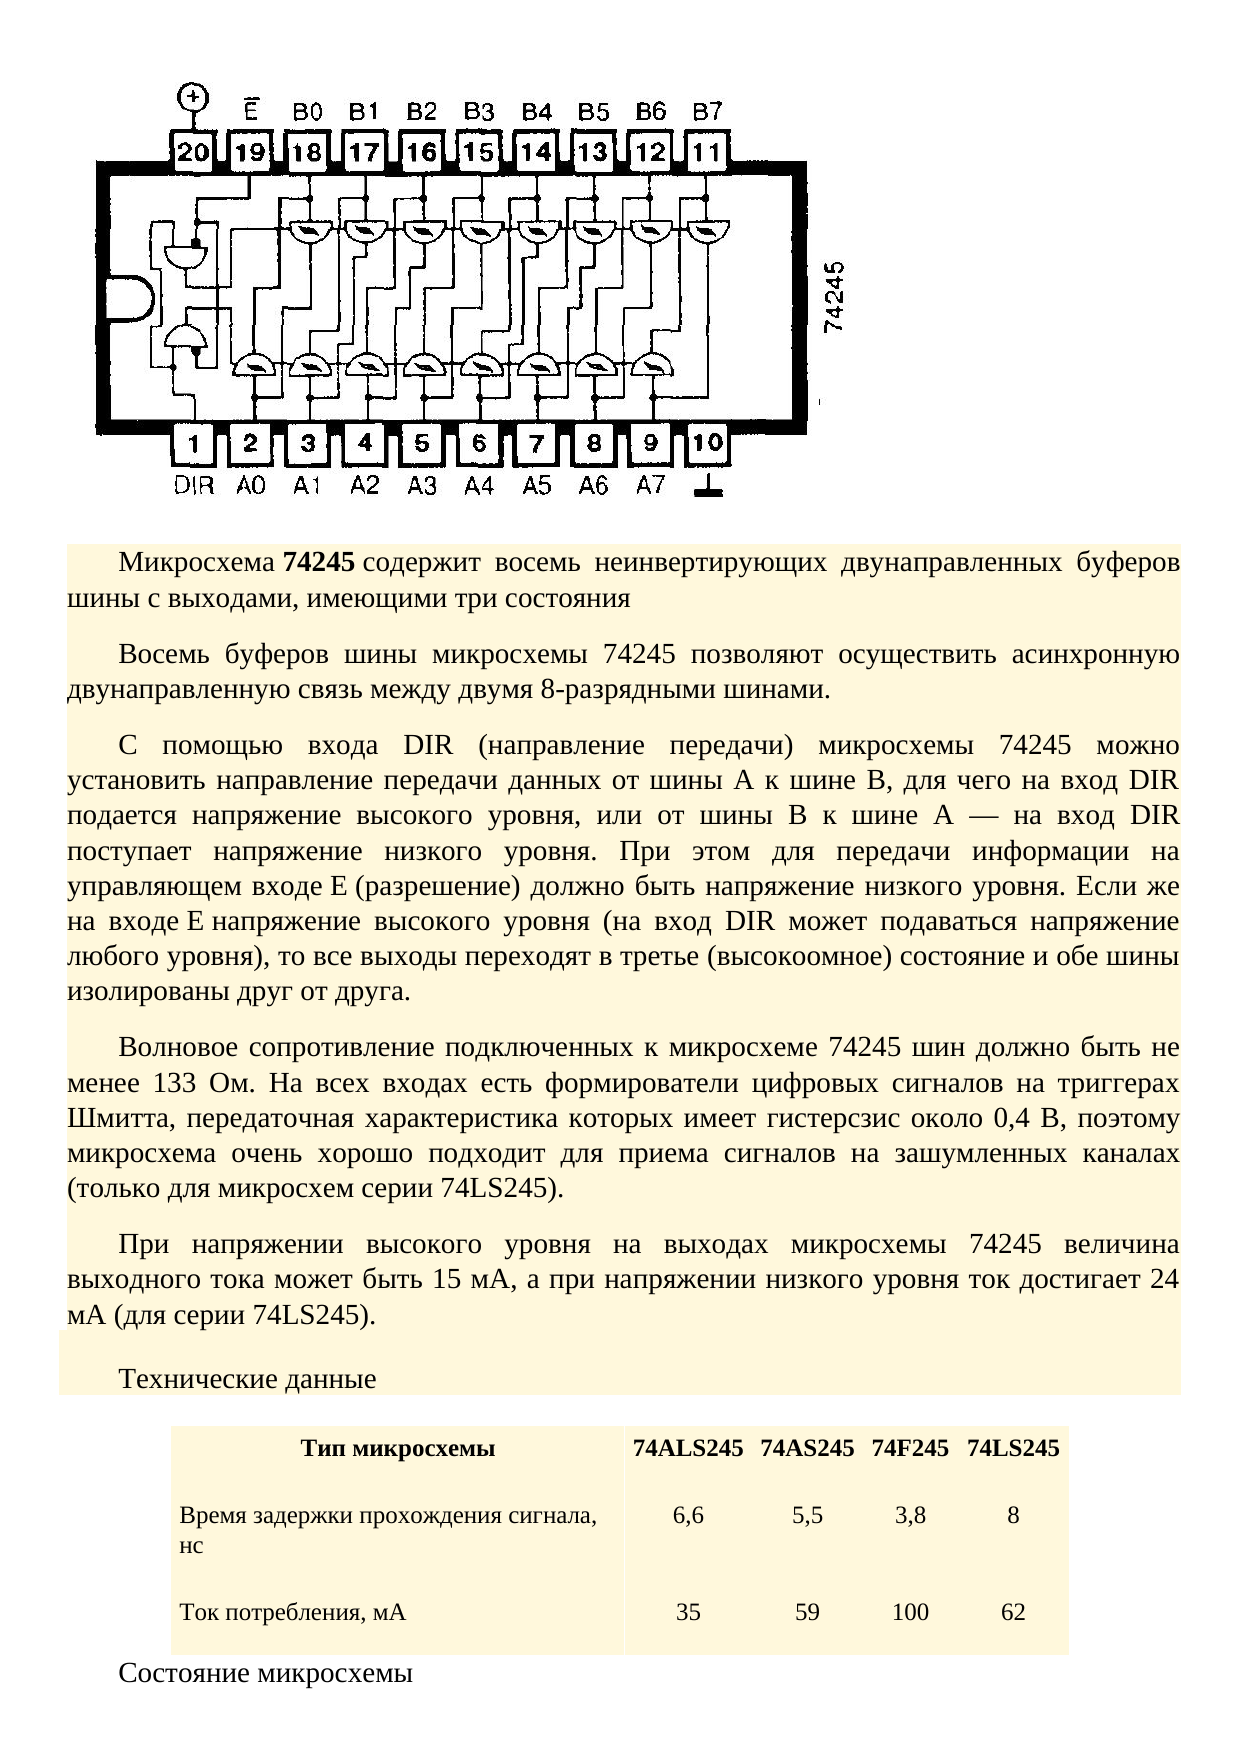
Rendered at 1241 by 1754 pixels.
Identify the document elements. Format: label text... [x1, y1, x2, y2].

table_cell 6,6 [625, 1492, 752, 1589]
table_cell Тип микросхемы [171, 1426, 624, 1492]
text Состояние микросхемы [59, 1655, 1181, 1689]
table_cell 74LS245 [958, 1426, 1069, 1492]
text При напряжении высокого уровня на выходах микросхемы 74245 величина выходного тока может быть 15 мА, а при напряжении низкого уровня ток достигает 24 мА (для серии 74LS245). [67, 1226, 1181, 1330]
picture [59, 59, 859, 523]
table_cell 8 [958, 1492, 1069, 1589]
text С помощью входа DIR (направление передачи) микросхемы 74245 можно установить направление передачи данных от шины А к шине В, для чего на вход DIR подается напряжение высокого уровня, или от шины В к шине А — на вход DIR поступает напряжение низкого уровня. При этом для передачи информации на управляющем входе E (разрешение) должно быть напряжение низкого уровня. Если же на входе E напряжение высокого уровня (на вход DIR может подаваться напряжение любого уровня), то все выходы переходят в третье (высокоомное) состояние и обе шины изолированы друг от друга. [67, 727, 1181, 1007]
text Технические данные [59, 1361, 1181, 1395]
text Волновое сопротивление подключенных к микросхеме 74245 шин должно быть не менее 133 Ом. На всех входах есть формирователи цифровых сигналов на триггерах Шмитта, передаточная характеристика которых имеет гистерсзис около 0,4 В, поэтому микросхема очень хорошо подходит для приема сигналов на зашумленных каналах (только для микросхем серии 74LS245). [67, 1029, 1181, 1204]
table_cell 74ALS245 [625, 1426, 752, 1492]
table_cell 74F245 [863, 1426, 958, 1492]
table_cell 5,5 [752, 1492, 863, 1589]
table_cell 74AS245 [752, 1426, 863, 1492]
table_cell 62 [958, 1589, 1069, 1655]
table_cell Ток потребления, мА [171, 1589, 624, 1655]
table_cell 59 [752, 1589, 863, 1655]
text Микросхема 74245 содержит восемь неинвертирующих двунаправленных буферов шины с выходами, имеющими три состояния [67, 544, 1181, 613]
table_cell 100 [863, 1589, 958, 1655]
table_cell 3,8 [863, 1492, 958, 1589]
text Восемь буферов шины микросхемы 74245 позволяют осуществить асинхронную двунаправленную связь между двумя 8-разрядными шинами. [67, 636, 1181, 704]
table_cell 35 [625, 1589, 752, 1655]
table_cell Время задержки прохождения сигнала, нс [171, 1492, 624, 1589]
